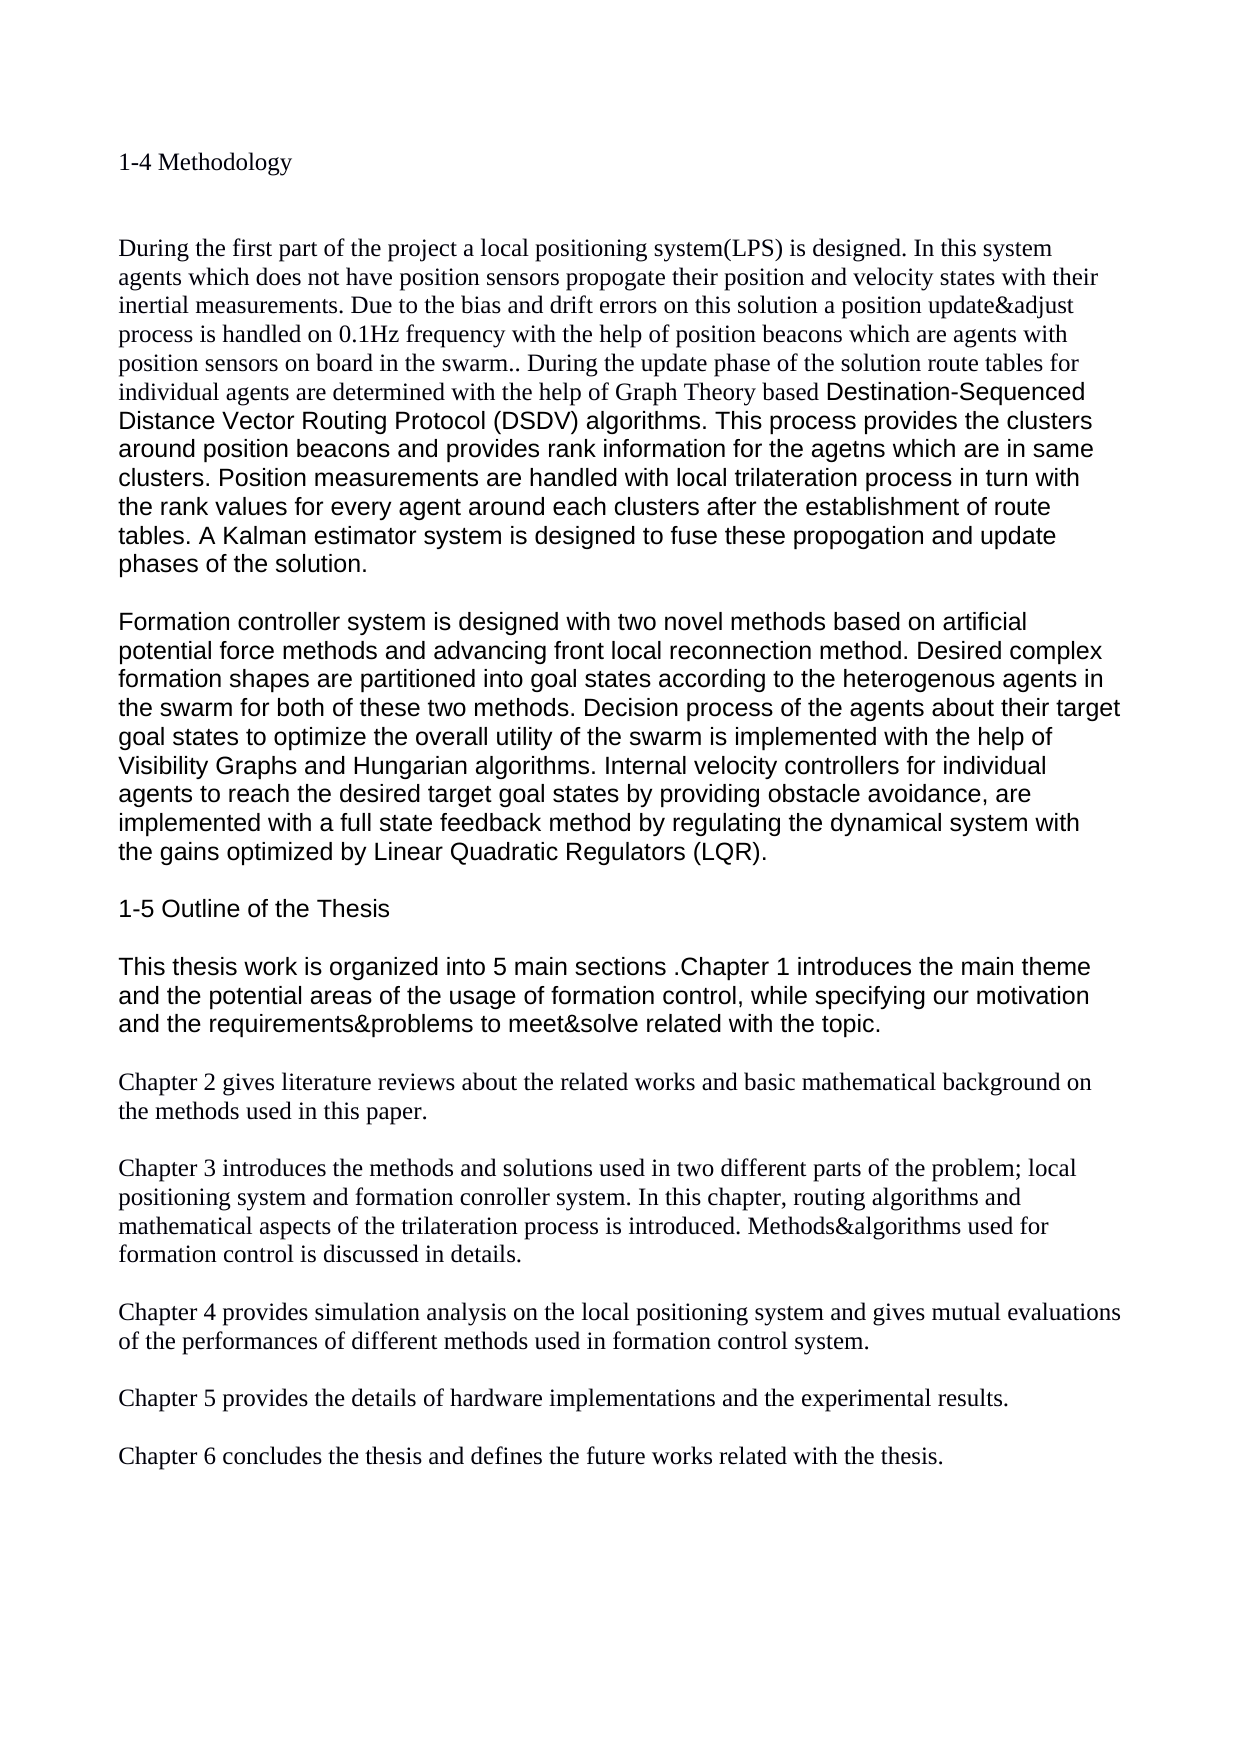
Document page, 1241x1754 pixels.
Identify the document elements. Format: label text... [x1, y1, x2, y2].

text This thesis work is organized into 5 main sections .Chapter 1 introduces the main theme and the potential areas of the usage of formation control, while specifying our motivation and the requirements&problems to meet&solve related with the topic. [118, 952, 1122, 1038]
text Formation controller system is designed with two novel methods based on artificial potential force methods and advancing front local reconnection method. Desired complex formation shapes are partitioned into goal states according to the heterogenous agents in the swarm for both of these two methods. Decision process of the agents about their target goal states to optimize the overall utility of the swarm is implemented with the help of Visibility Graphs and Hungarian algorithms. Internal velocity controllers for individual agents to reach the desired target goal states by providing obstacle avoidance, are implemented with a full state feedback method by regulating the dynamical system with the gains optimized by Linear Quadratic Regulators (LQR). [118, 607, 1122, 866]
text Chapter 4 provides simulation analysis on the local positioning system and gives mutual evaluations of the performances of different methods used in formation control system. [118, 1297, 1122, 1354]
text During the first part of the project a local positioning system(LPS) is designed. In this system agents which does not have position sensors propogate their position and velocity states with their inertial measurements. Due to the bias and drift errors on this solution a position update&adjust process is handled on 0.1Hz frequency with the help of position beacons which are agents with position sensors on board in the swarm.. During the update phase of the solution route tables for individual agents are determined with the help of Graph Theory based Destination-Sequenced Distance Vector Routing Protocol (DSDV) algorithms. This process provides the clusters around position beacons and provides rank information for the agetns which are in same clusters. Position measurements are handled with local trilateration process in turn with the rank values for every agent around each clusters after the establishment of route tables. A Kalman estimator system is designed to fuse these propogation and update phases of the solution. [118, 233, 1122, 578]
text Chapter 5 provides the details of hardware implementations and the experimental results. [118, 1383, 1122, 1412]
text 1-5 Outline of the Thesis [118, 894, 1122, 923]
text 1-4 Methodology [118, 147, 1122, 176]
text Chapter 2 gives literature reviews about the related works and basic mathematical background on the methods used in this paper. [118, 1067, 1122, 1124]
text Chapter 6 concludes the thesis and defines the future works related with the thesis. [118, 1441, 1122, 1469]
text Chapter 3 introduces the methods and solutions used in two different parts of the problem; local positioning system and formation conroller system. In this chapter, routing algorithms and mathematical aspects of the trilateration process is introduced. Methods&algorithms used for formation control is discussed in details. [118, 1153, 1122, 1268]
